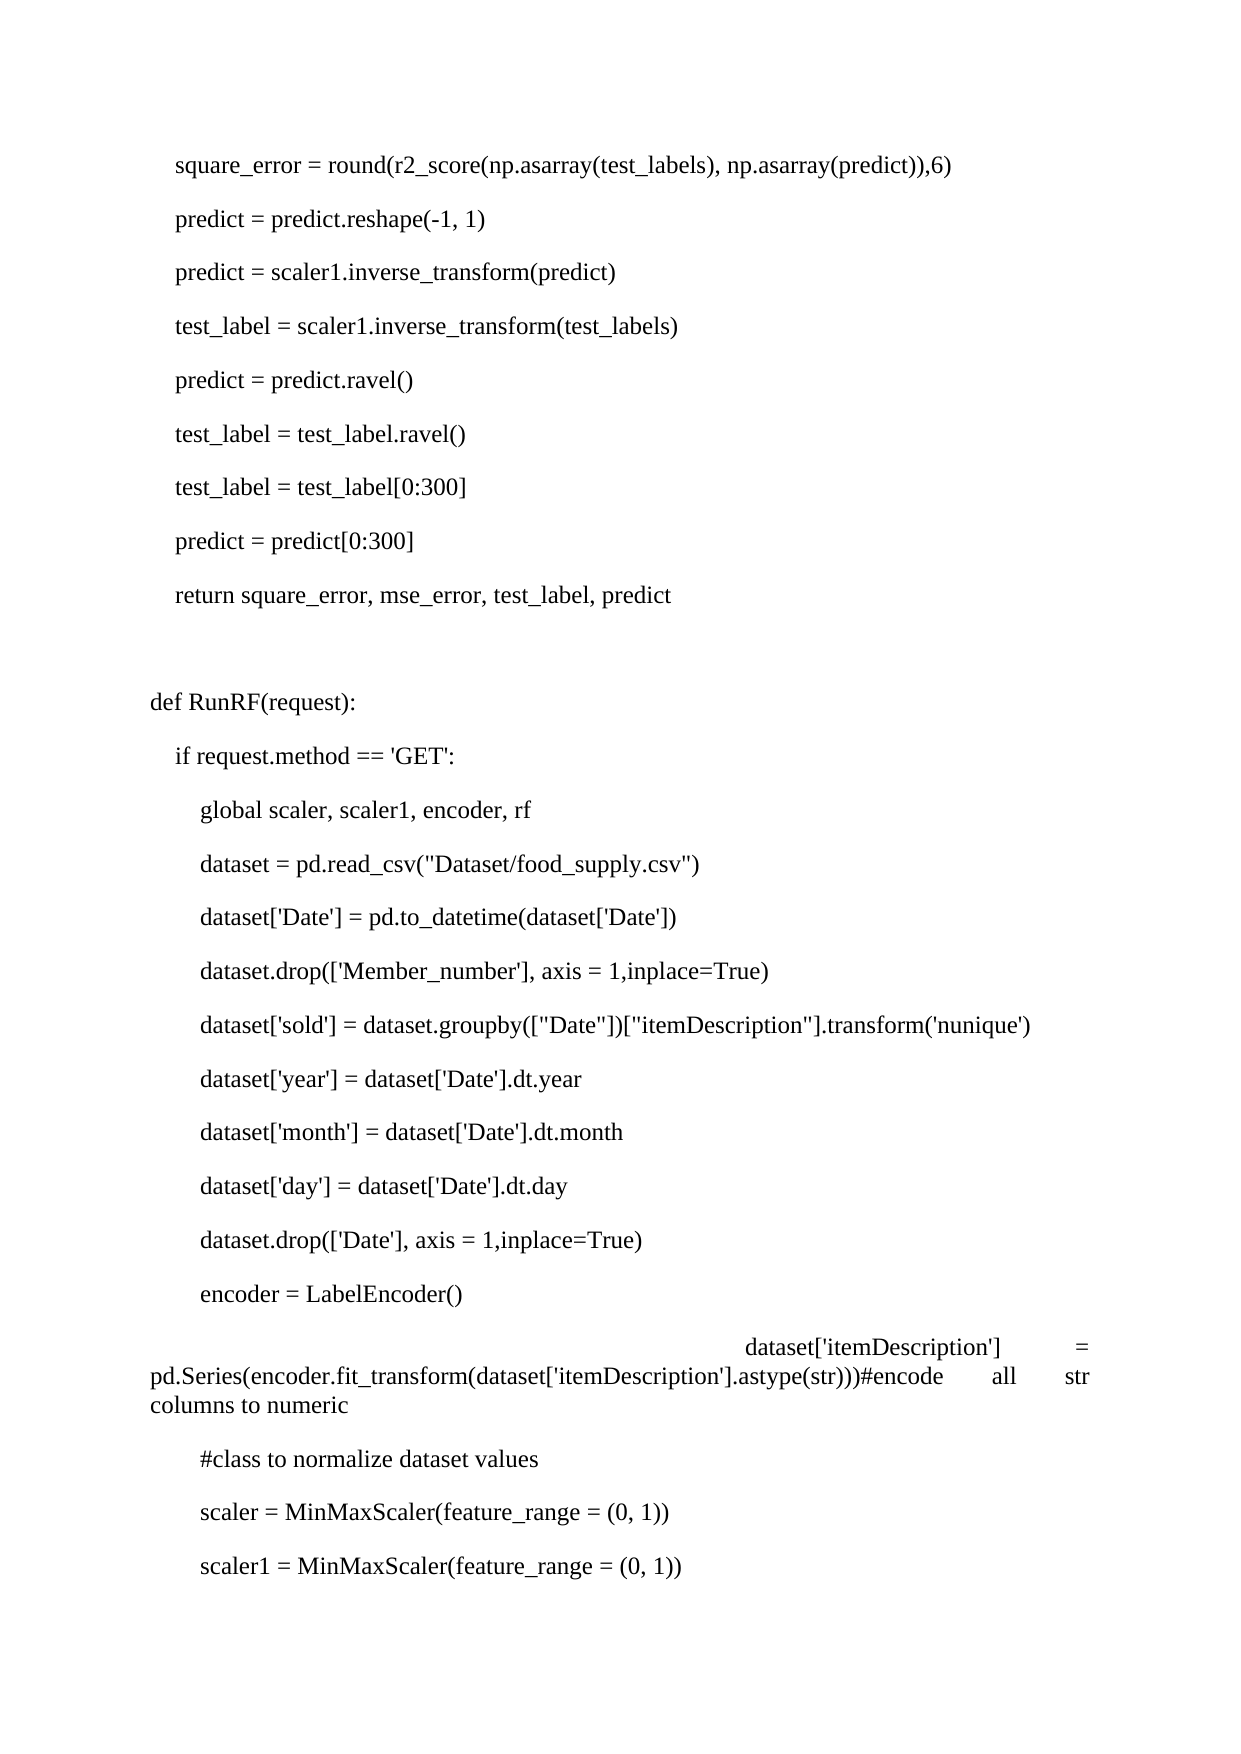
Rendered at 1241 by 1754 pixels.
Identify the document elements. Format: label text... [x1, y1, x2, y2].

text test_label = scaler1.inverse_transform(test_labels) [150, 311, 1090, 340]
text if request.method == 'GET': [150, 741, 1090, 770]
text dataset['Date'] = pd.to_datetime(dataset['Date']) [150, 902, 1090, 931]
text #class to normalize dataset values [150, 1444, 1090, 1472]
text def RunRF(request): [150, 687, 1090, 716]
text predict = scaler1.inverse_transform(predict) [150, 257, 1090, 286]
text dataset.drop(['Date'], axis = 1,inplace=True) [150, 1225, 1090, 1254]
text scaler = MinMaxScaler(feature_range = (0, 1)) [150, 1497, 1090, 1526]
text dataset['month'] = dataset['Date'].dt.month [150, 1117, 1090, 1146]
text dataset['day'] = dataset['Date'].dt.day [150, 1171, 1090, 1200]
text encoder = LabelEncoder() [150, 1279, 1090, 1307]
text test_label = test_label.ravel() [150, 419, 1090, 447]
text predict = predict[0:300] [150, 526, 1090, 555]
text scaler1 = MinMaxScaler(feature_range = (0, 1)) [150, 1551, 1090, 1580]
text dataset['sold'] = dataset.groupby(["Date"])["itemDescription"].transform('nunique') [150, 1010, 1090, 1039]
text dataset['year'] = dataset['Date'].dt.year [150, 1064, 1090, 1092]
text square_error = round(r2_score(np.asarray(test_labels), np.asarray(predict)),6) [150, 150, 1090, 179]
text predict = predict.reshape(-1, 1) [150, 204, 1090, 232]
text dataset = pd.read_csv("Dataset/food_supply.csv") [150, 849, 1090, 877]
text global scaler, scaler1, encoder, rf [150, 795, 1090, 824]
text return square_error, mse_error, test_label, predict [150, 580, 1090, 609]
text dataset['itemDescription'] = pd.Series(encoder.fit_transform(dataset['itemDescription'].astype(str)))#encode all str columns to numeric [150, 1332, 1090, 1419]
text test_label = test_label[0:300] [150, 472, 1090, 501]
text predict = predict.ravel() [150, 365, 1090, 394]
text dataset.drop(['Member_number'], axis = 1,inplace=True) [150, 956, 1090, 985]
